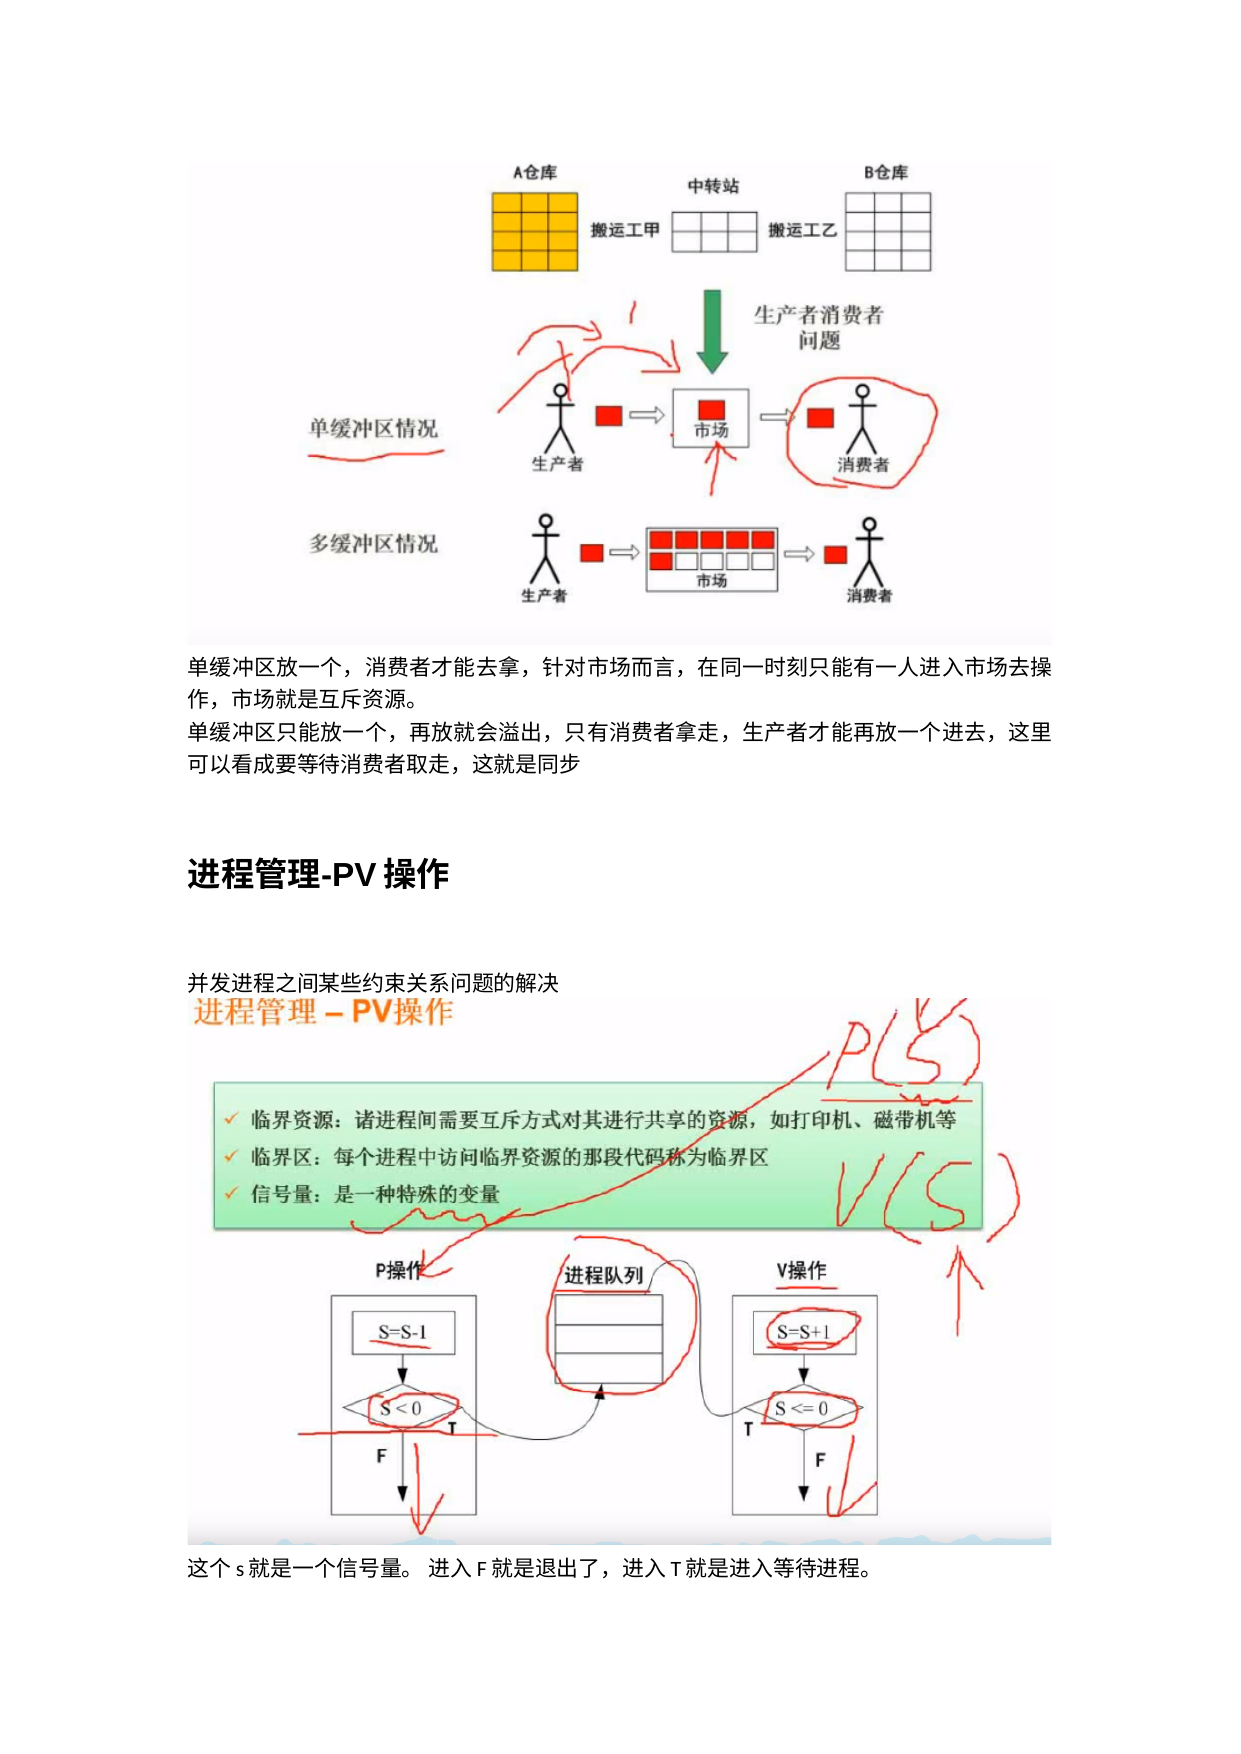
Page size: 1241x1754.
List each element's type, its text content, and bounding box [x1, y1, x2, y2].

picture [187, 998, 1052, 1545]
picture [187, 162, 1053, 645]
subtitle 进程管理-PV操作 [187, 839, 1053, 904]
text 单缓冲区只能放一个，再放就会溢出，只有消费者拿走，生产者才能再放一个进去，这里可以看成要等待消费者取走，这就是同步 [187, 714, 1053, 779]
text 这个s就是一个信号量。 进入F就是退出了，进入T就是进入等待进程。 [187, 1551, 1053, 1583]
text 并发进程之间某些约束关系问题的解决 [187, 966, 1053, 998]
text 单缓冲区放一个，消费者才能去拿，针对市场而言，在同一时刻只能有一人进入市场去操作，市场就是互斥资源。 [187, 649, 1053, 714]
